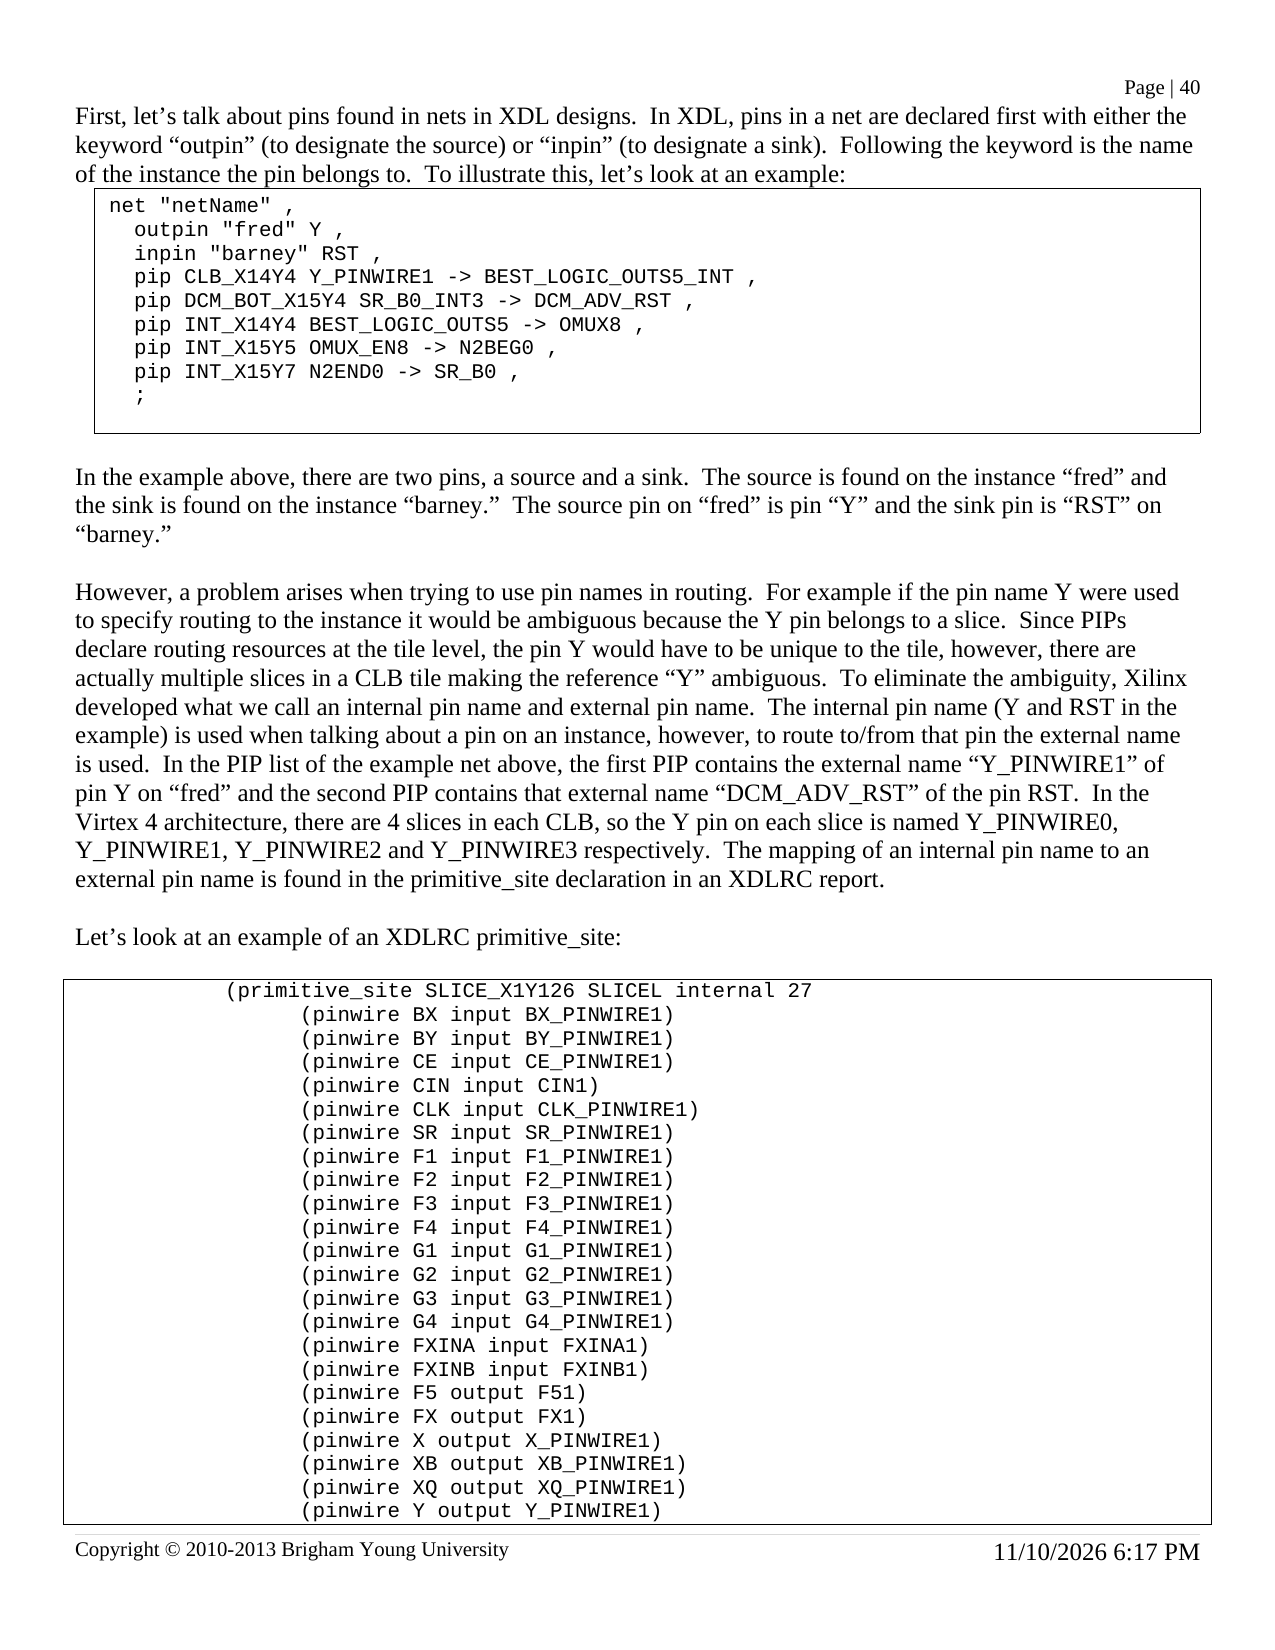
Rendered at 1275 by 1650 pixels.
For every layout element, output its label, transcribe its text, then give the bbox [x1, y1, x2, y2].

text First, let’s talk about pins found in nets in XDL designs. In XDL, pins in a net are declared first with either the keyword “outpin” (to designate the source) or “inpin” (to designate a sink). Following the keyword is the name of the instance the pin belongs to. To illustrate this, let’s look at an example: [75, 101, 1200, 188]
text Let’s look at an example of an XDLRC primitive_site: [75, 922, 1200, 951]
text However, a problem arises when trying to use pin names in routing. For example if the pin name Y were used to specify routing to the instance it would be ambiguous because the Y pin belongs to a slice. Since PIPs declare routing resources at the tile level, the pin Y would have to be unique to the tile, however, there are actually multiple slices in a CLB tile making the reference “Y” ambiguous. To eliminate the ambiguity, Xilinx developed what we call an internal pin name and external pin name. The internal pin name (Y and RST in the example) is used when talking about a pin on an instance, however, to route to/from that pin the external name is used. In the PIP list of the example net above, the first PIP contains the external name “Y_PINWIRE1” of pin Y on “fred” and the second PIP contains that external name “DCM_ADV_RST” of the pin RST. In the Virtex 4 architecture, there are 4 slices in each CLB, so the Y pin on each slice is named Y_PINWIRE0, Y_PINWIRE1, Y_PINWIRE2 and Y_PINWIRE3 respectively. The mapping of an internal pin name to an external pin name is found in the primitive_site declaration in an XDLRC report. [75, 577, 1200, 893]
text In the example above, there are two pins, a source and a sink. The source is found on the instance “fred” and the sink is found on the instance “barney.” The source pin on “fred” is pin “Y” and the sink pin is “RST” on “barney.” [75, 462, 1200, 548]
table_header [64, 980, 1211, 1524]
